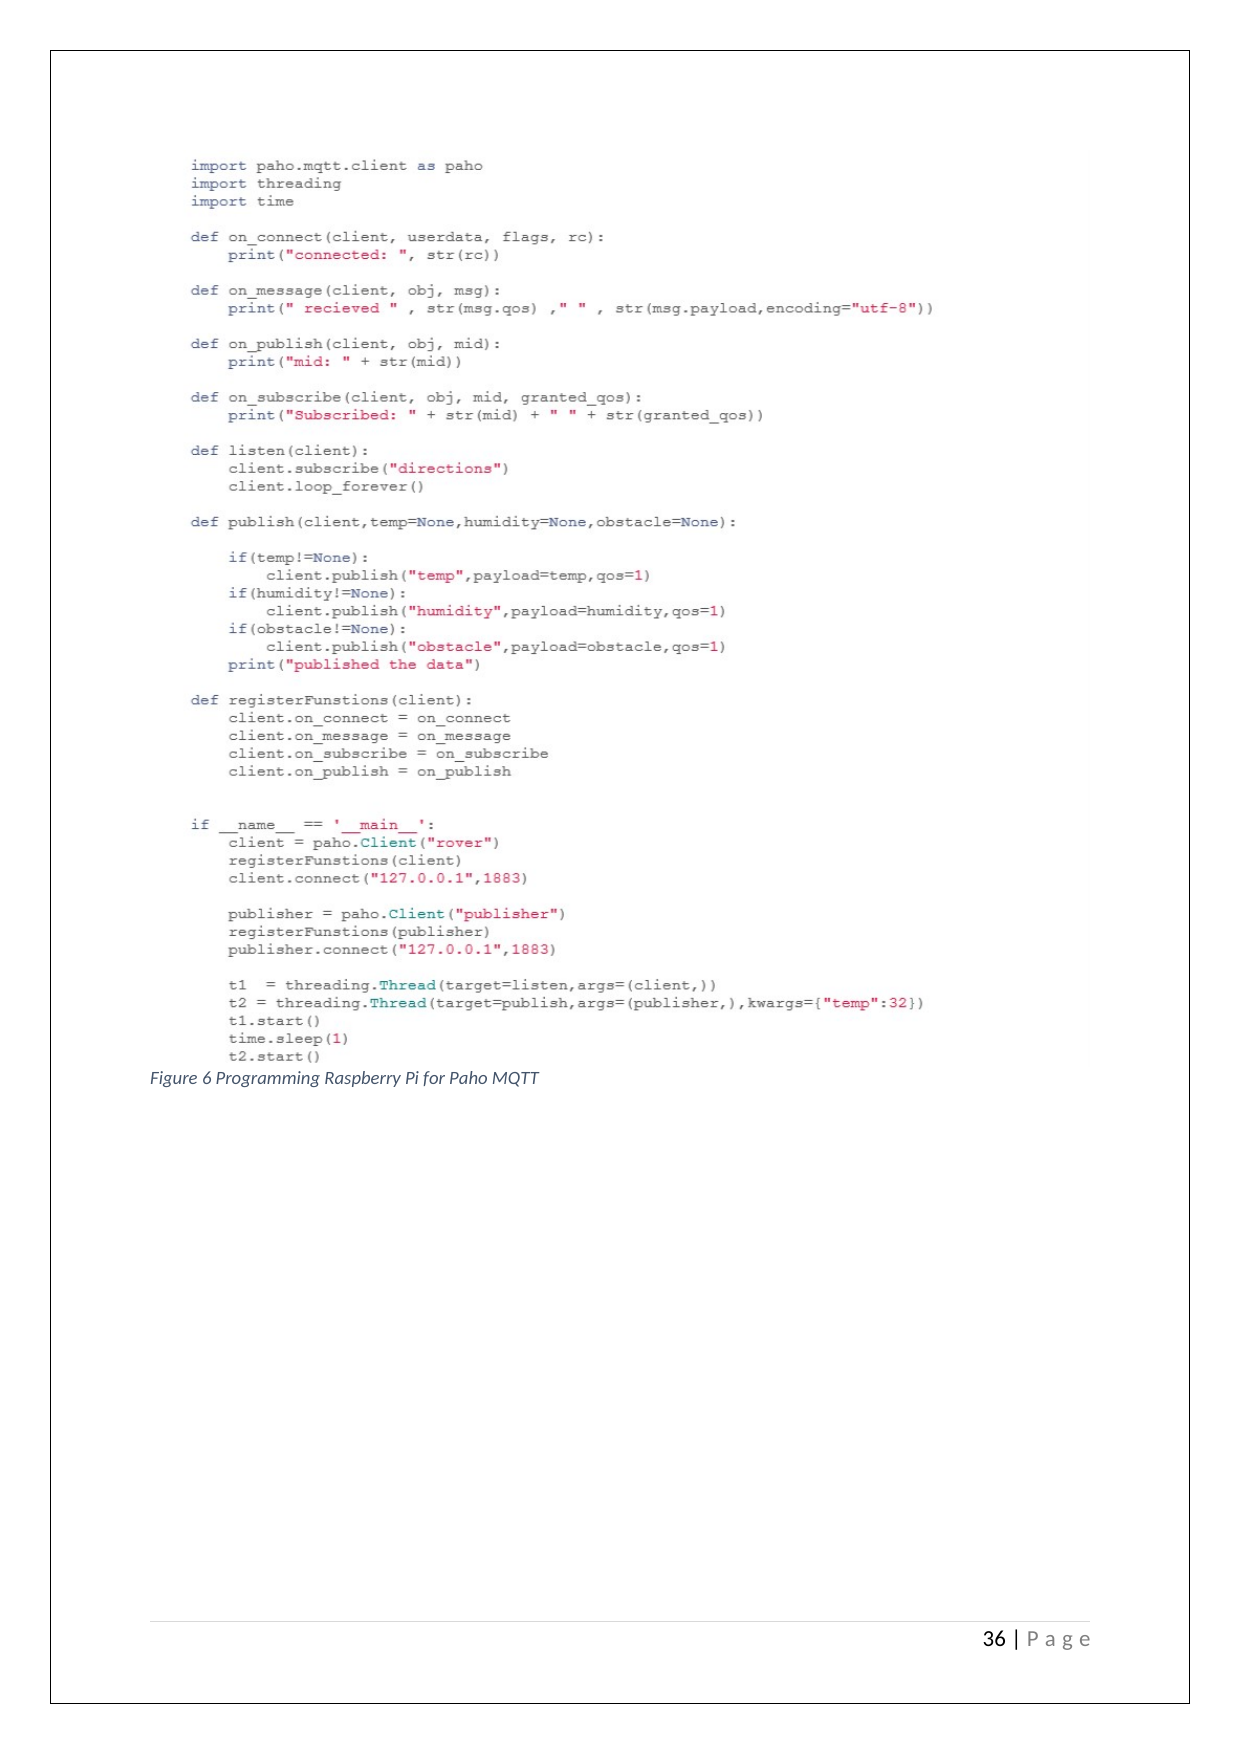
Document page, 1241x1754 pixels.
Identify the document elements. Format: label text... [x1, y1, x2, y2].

picture [150, 150, 1090, 1067]
text Figure Programming Raspberry Pi for Paho MQTT [150, 1067, 1090, 1089]
